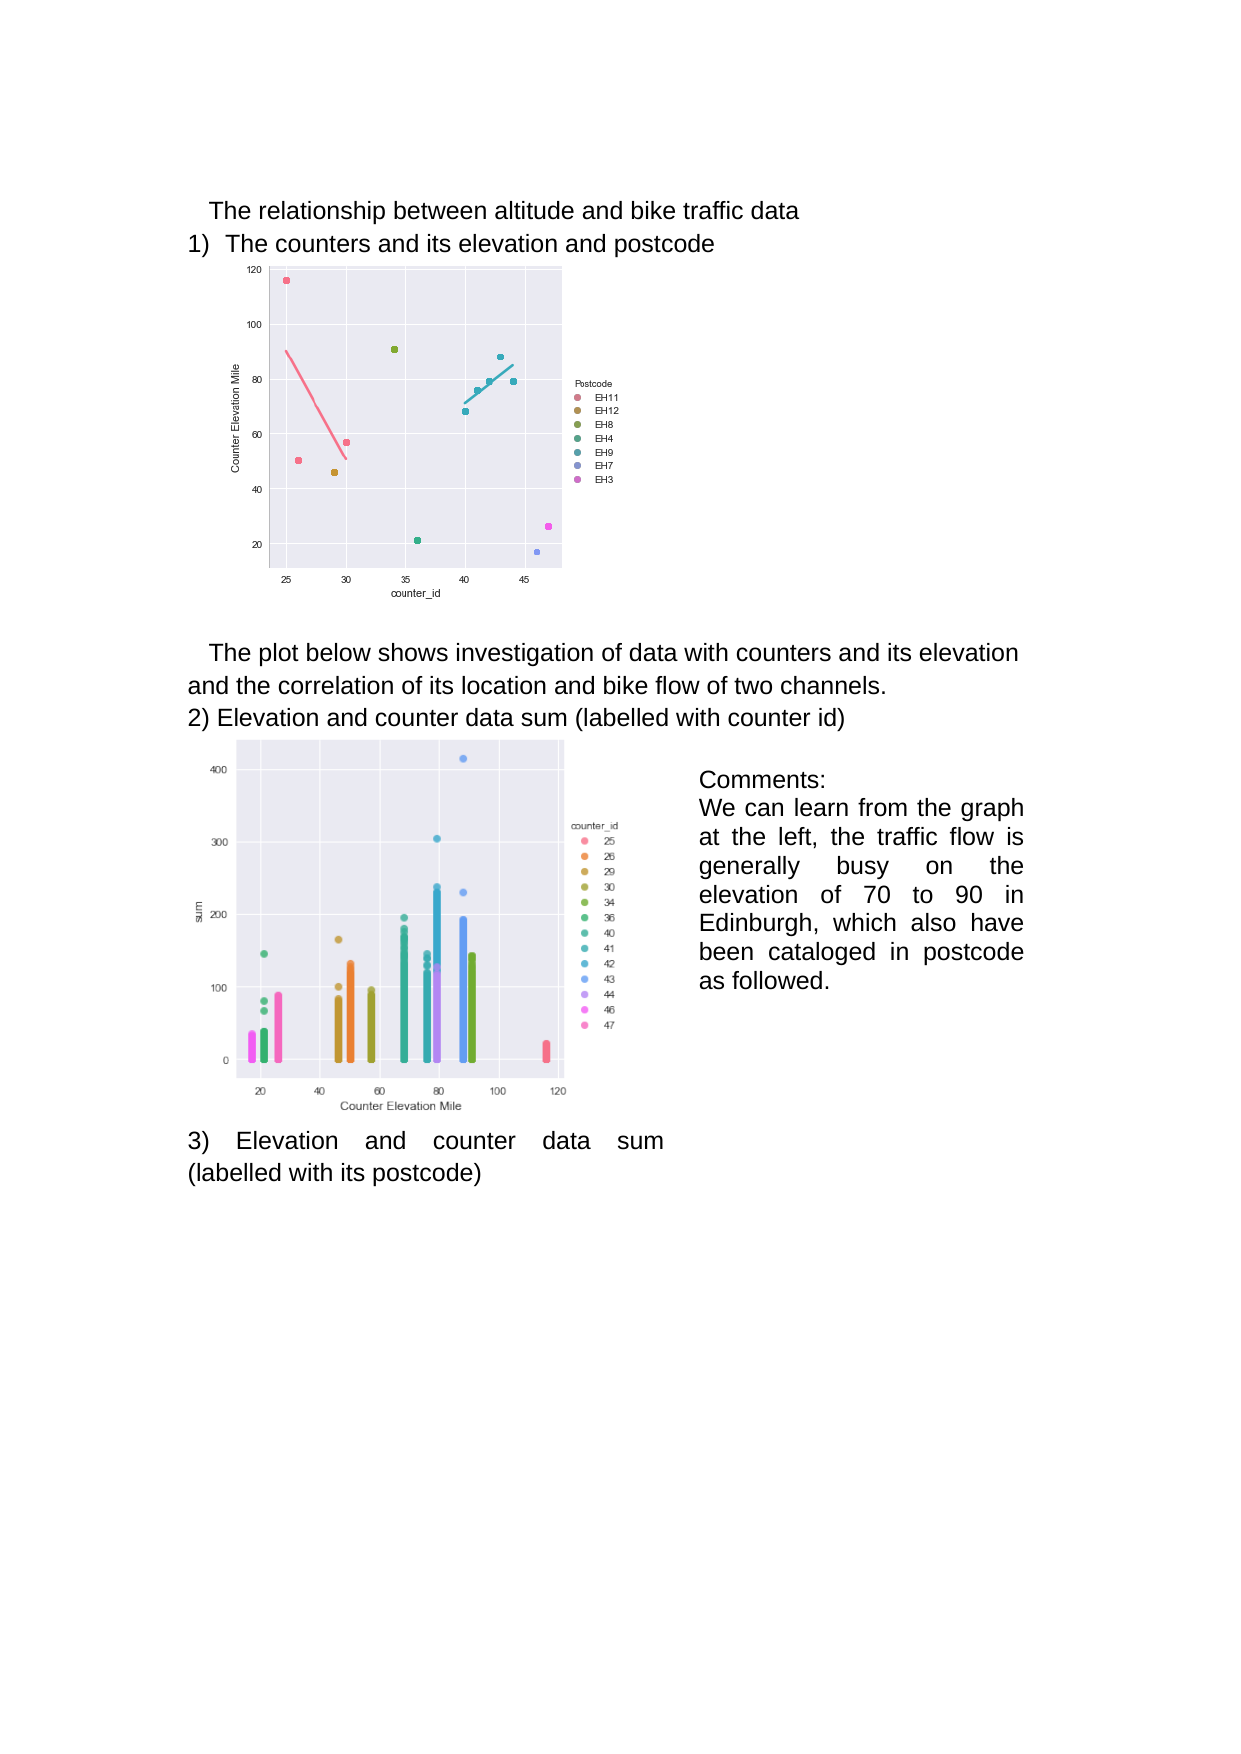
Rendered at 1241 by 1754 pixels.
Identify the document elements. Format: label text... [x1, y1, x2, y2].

picture [187, 733, 628, 1119]
picture [225, 259, 627, 604]
text 2) Elevation and counter data sum (labelled with counter id) [187, 701, 1053, 734]
text 3) Elevation and counter data sum (labelled with its postcode) [187, 1124, 1053, 1189]
list The counters and its elevation and postcode [187, 227, 1053, 259]
text The relationship between altitude and bike traffic data [187, 194, 1053, 227]
text The plot below shows investigation of data with counters and its elevation and the correlation of its location and bike flow of two channels. [187, 636, 1053, 701]
